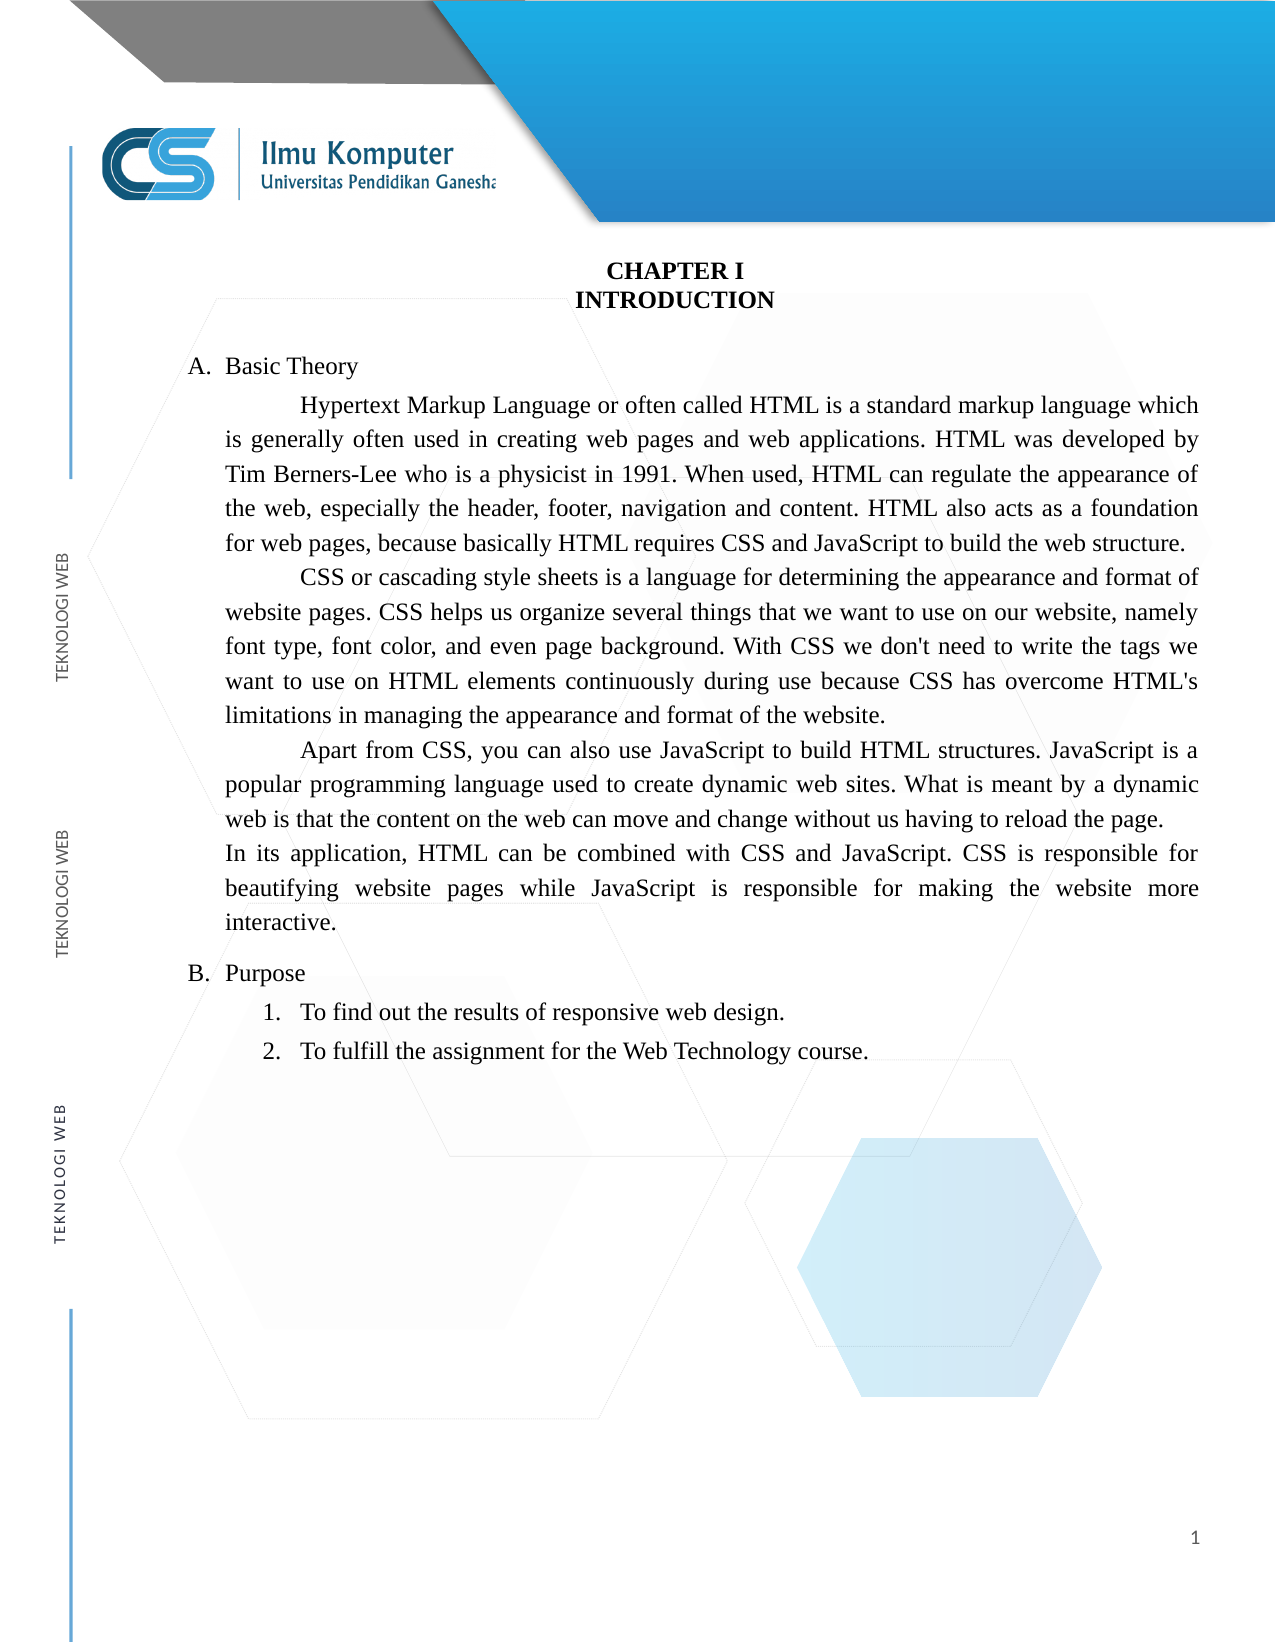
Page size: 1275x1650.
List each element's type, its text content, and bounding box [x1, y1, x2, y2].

picture [102, 128, 496, 200]
list CSS or cascading style sheets is a language for determining the appearance and format of website pages. CSS helps us organize several things that we want to use on our website, namely font type, font color, and even page background. With CSS we don't need to write the tags we want to use on HTML elements continuously during use because CSS has overcome HTML's limitations in managing the appearance and format of the website. [225, 562, 1200, 729]
subtitle INTRODUCTION [150, 285, 1200, 314]
subtitle CHAPTER I [150, 256, 1200, 285]
subtitle Purpose [187, 958, 1200, 987]
list In its application, HTML can be combined with CSS and JavaScript. CSS is responsible for beautifying website pages while JavaScript is responsible for making the website more interactive. [225, 838, 1200, 936]
list Hypertext Markup Language or often called HTML is a standard markup language which is generally often used in creating web pages and web applications. HTML was developed by Tim Berners-Lee who is a physicist in 1991. When used, HTML can regulate the appearance of the web, especially the header, footer, navigation and content. HTML also acts as a foundation for web pages, because basically HTML requires CSS and JavaScript to build the web structure. [225, 390, 1200, 557]
subtitle Basic Theory [187, 351, 1200, 380]
subtitle To fulfill the assignment for the Web Technology course. [262, 1036, 1200, 1064]
subtitle To find out the results of responsive web design. [262, 997, 1200, 1026]
list Apart from CSS, you can also use JavaScript to build HTML structures. JavaScript is a popular programming language used to create dynamic web sites. What is meant by a dynamic web is that the content on the web can move and change without us having to reload the page. [225, 735, 1200, 833]
